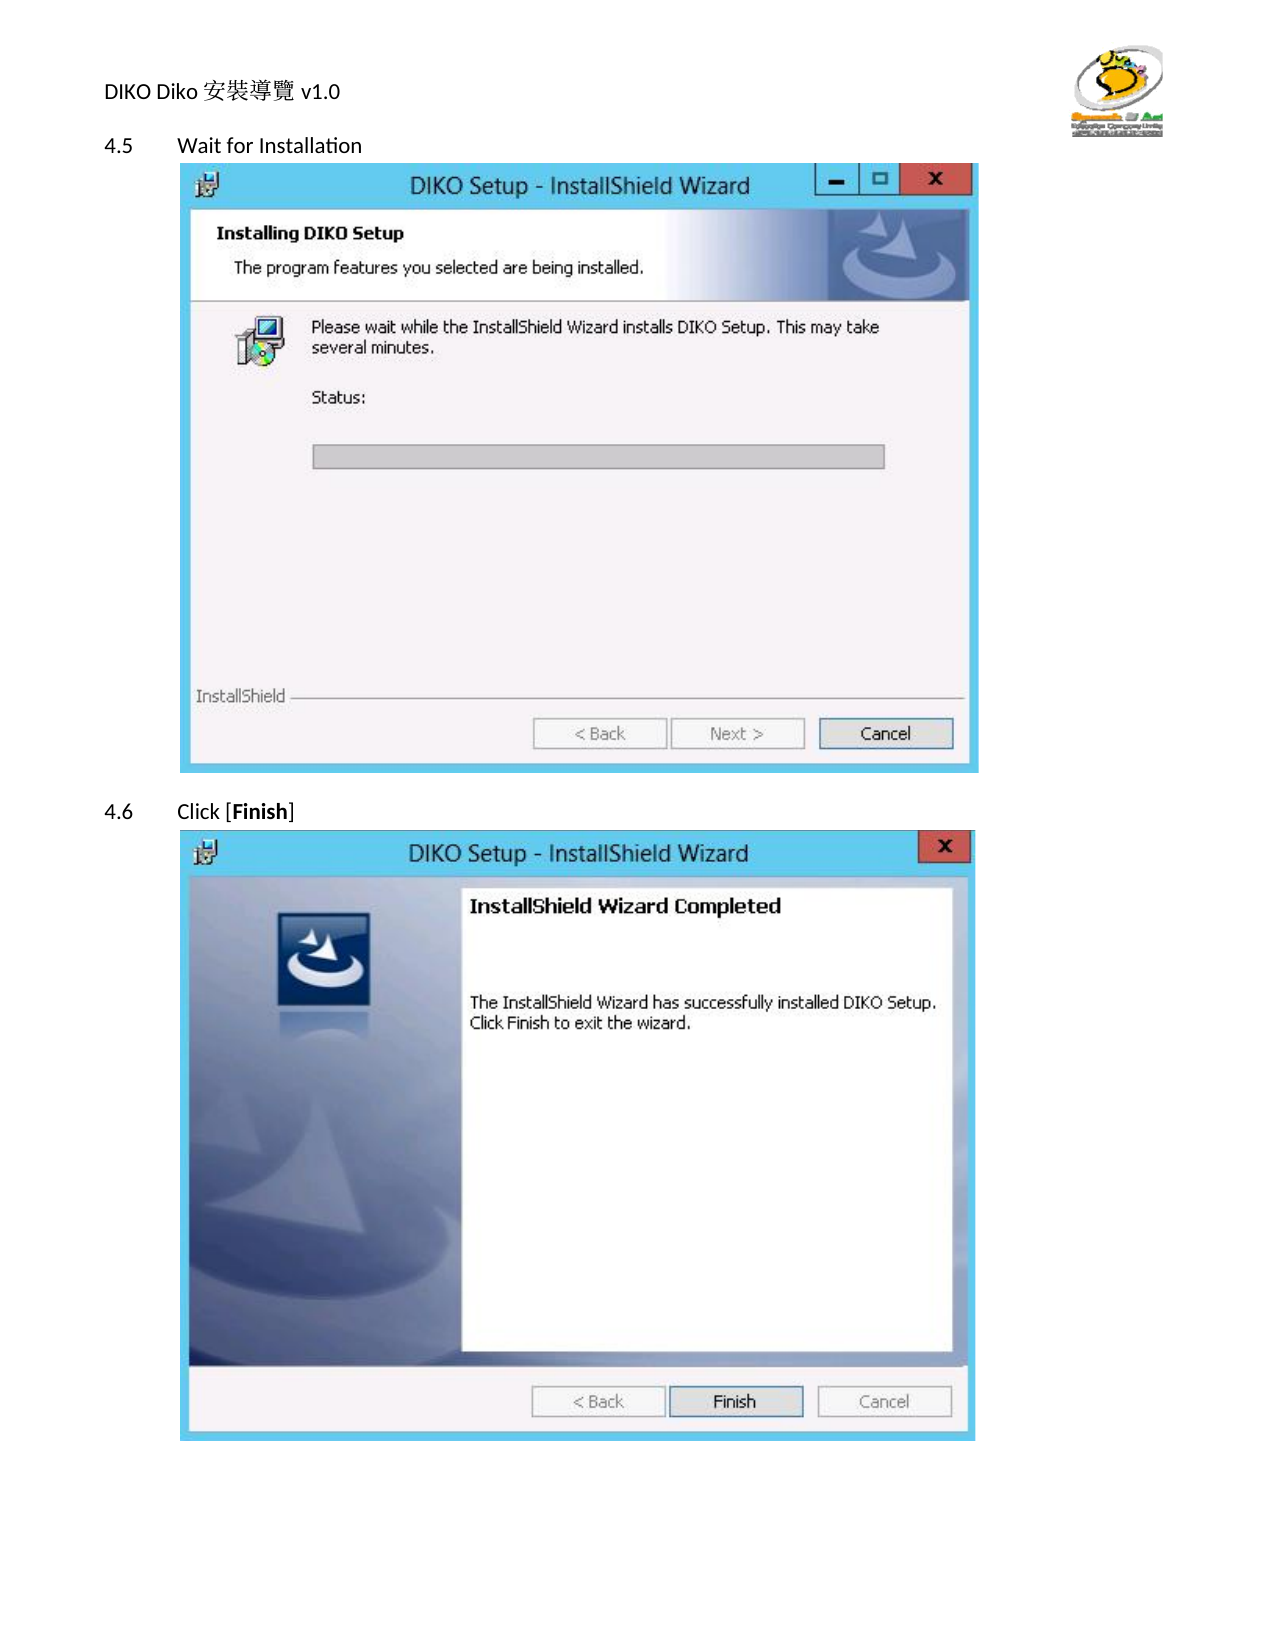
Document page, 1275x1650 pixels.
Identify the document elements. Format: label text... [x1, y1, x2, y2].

text 4.5 Wait for Installation [104, 131, 1125, 159]
picture [1068, 42, 1163, 137]
text DIKO Diko 安裝導覽 v1.0 [104, 73, 1125, 106]
picture [180, 163, 979, 773]
picture [180, 830, 976, 1441]
text 4.6 Click [Finish] [104, 797, 1125, 826]
